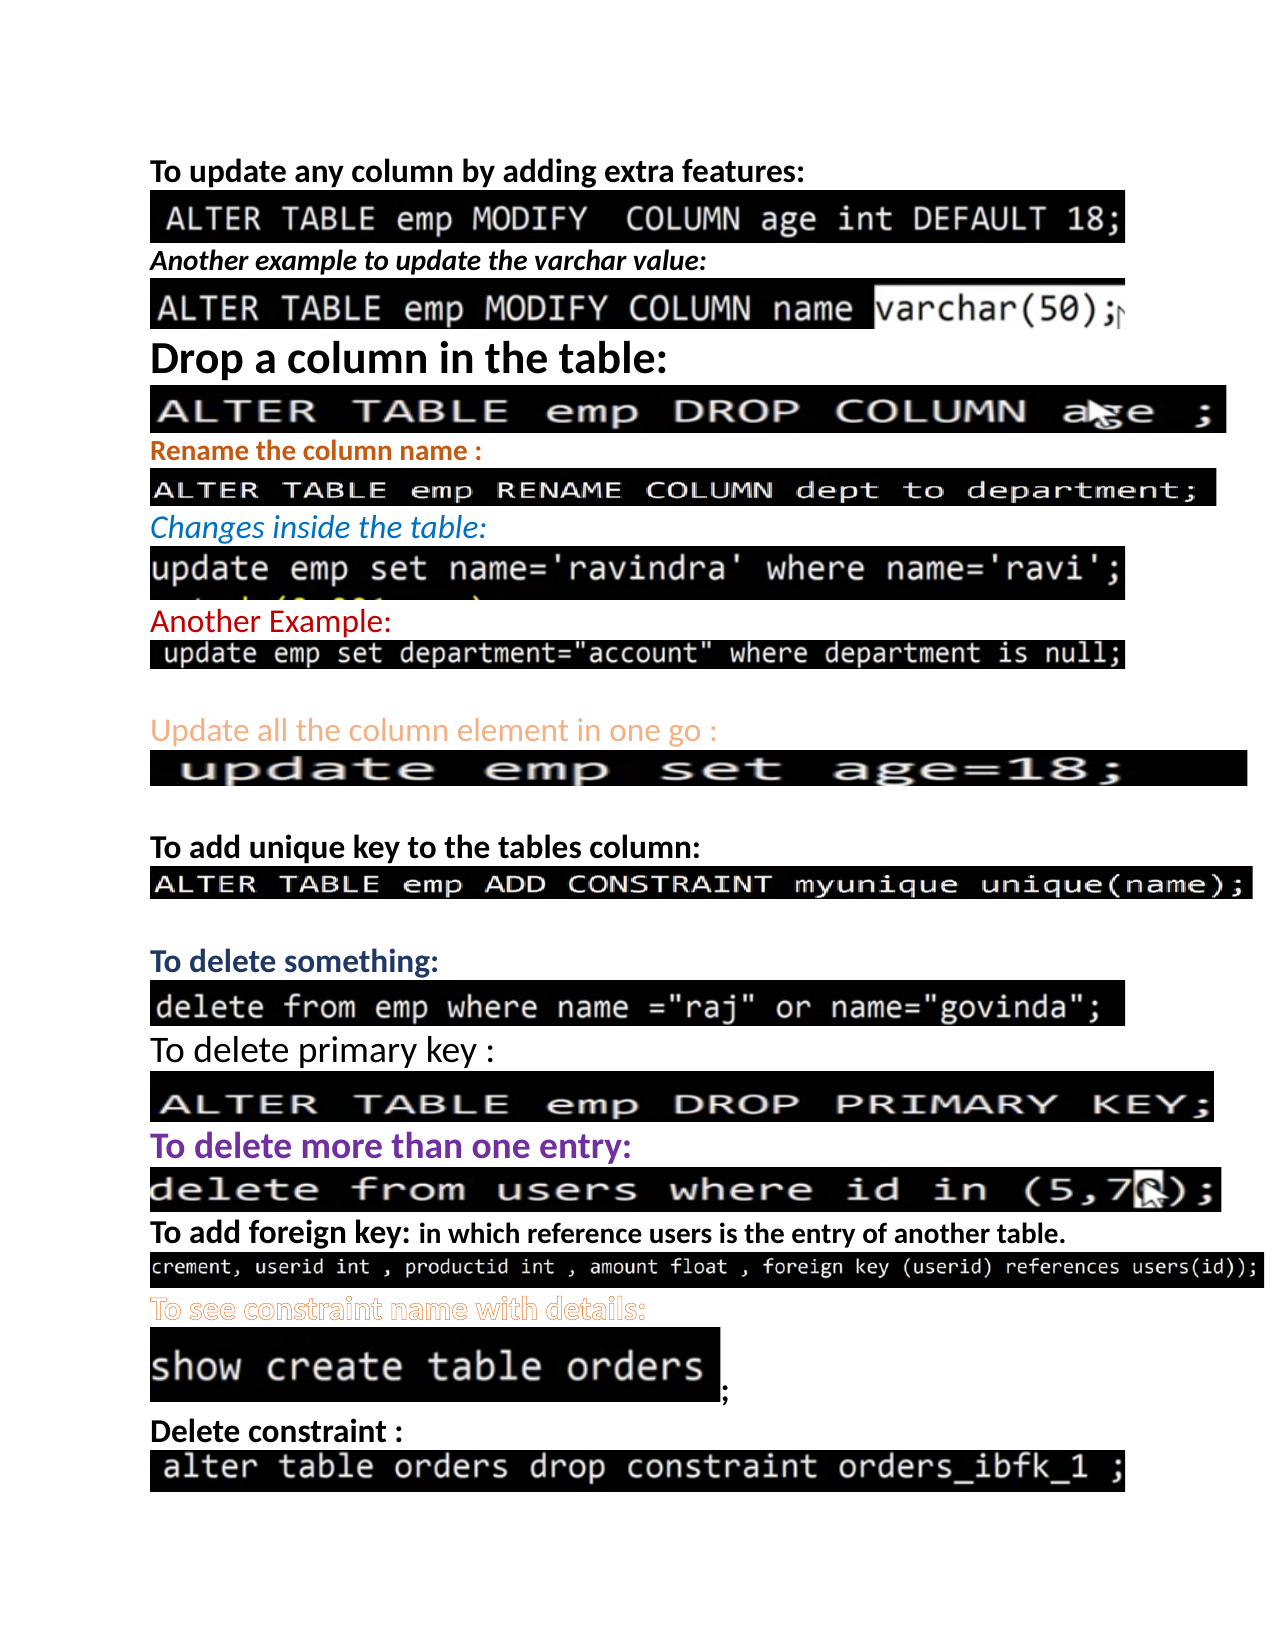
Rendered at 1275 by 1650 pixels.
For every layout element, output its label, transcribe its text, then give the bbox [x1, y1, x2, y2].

picture [150, 750, 1248, 786]
picture [150, 640, 1125, 669]
text Drop a column in the table: [150, 329, 1125, 385]
picture [150, 1252, 1265, 1288]
picture [150, 1071, 1214, 1122]
text Another example to update the varchar value: [150, 243, 1125, 278]
picture [150, 866, 1253, 899]
picture [150, 385, 1227, 433]
picture [150, 1450, 1125, 1492]
picture [150, 1327, 721, 1402]
picture [150, 278, 1125, 329]
text Changes inside the table: [150, 506, 1125, 546]
picture [150, 190, 1125, 243]
text To delete more than one entry: [150, 1122, 1125, 1167]
text To delete something: [150, 940, 1125, 980]
picture [150, 980, 1125, 1026]
text Delete constraint : [150, 1410, 1125, 1450]
text Update all the column element in one go : [150, 709, 1125, 750]
text To add unique key to the tables column: [150, 826, 1125, 866]
picture [150, 546, 1125, 600]
text To delete primary key : [150, 1026, 1125, 1071]
text To update any column by adding extra features: [150, 150, 1125, 190]
text To add foreign key: in which reference users is the entry of another table. [150, 1212, 1125, 1252]
picture [150, 1167, 1222, 1212]
text Rename the column name : [150, 433, 1125, 468]
text Another Example: [150, 600, 1125, 640]
text To see constraint name with details: [150, 1288, 1125, 1328]
picture [150, 468, 1217, 506]
